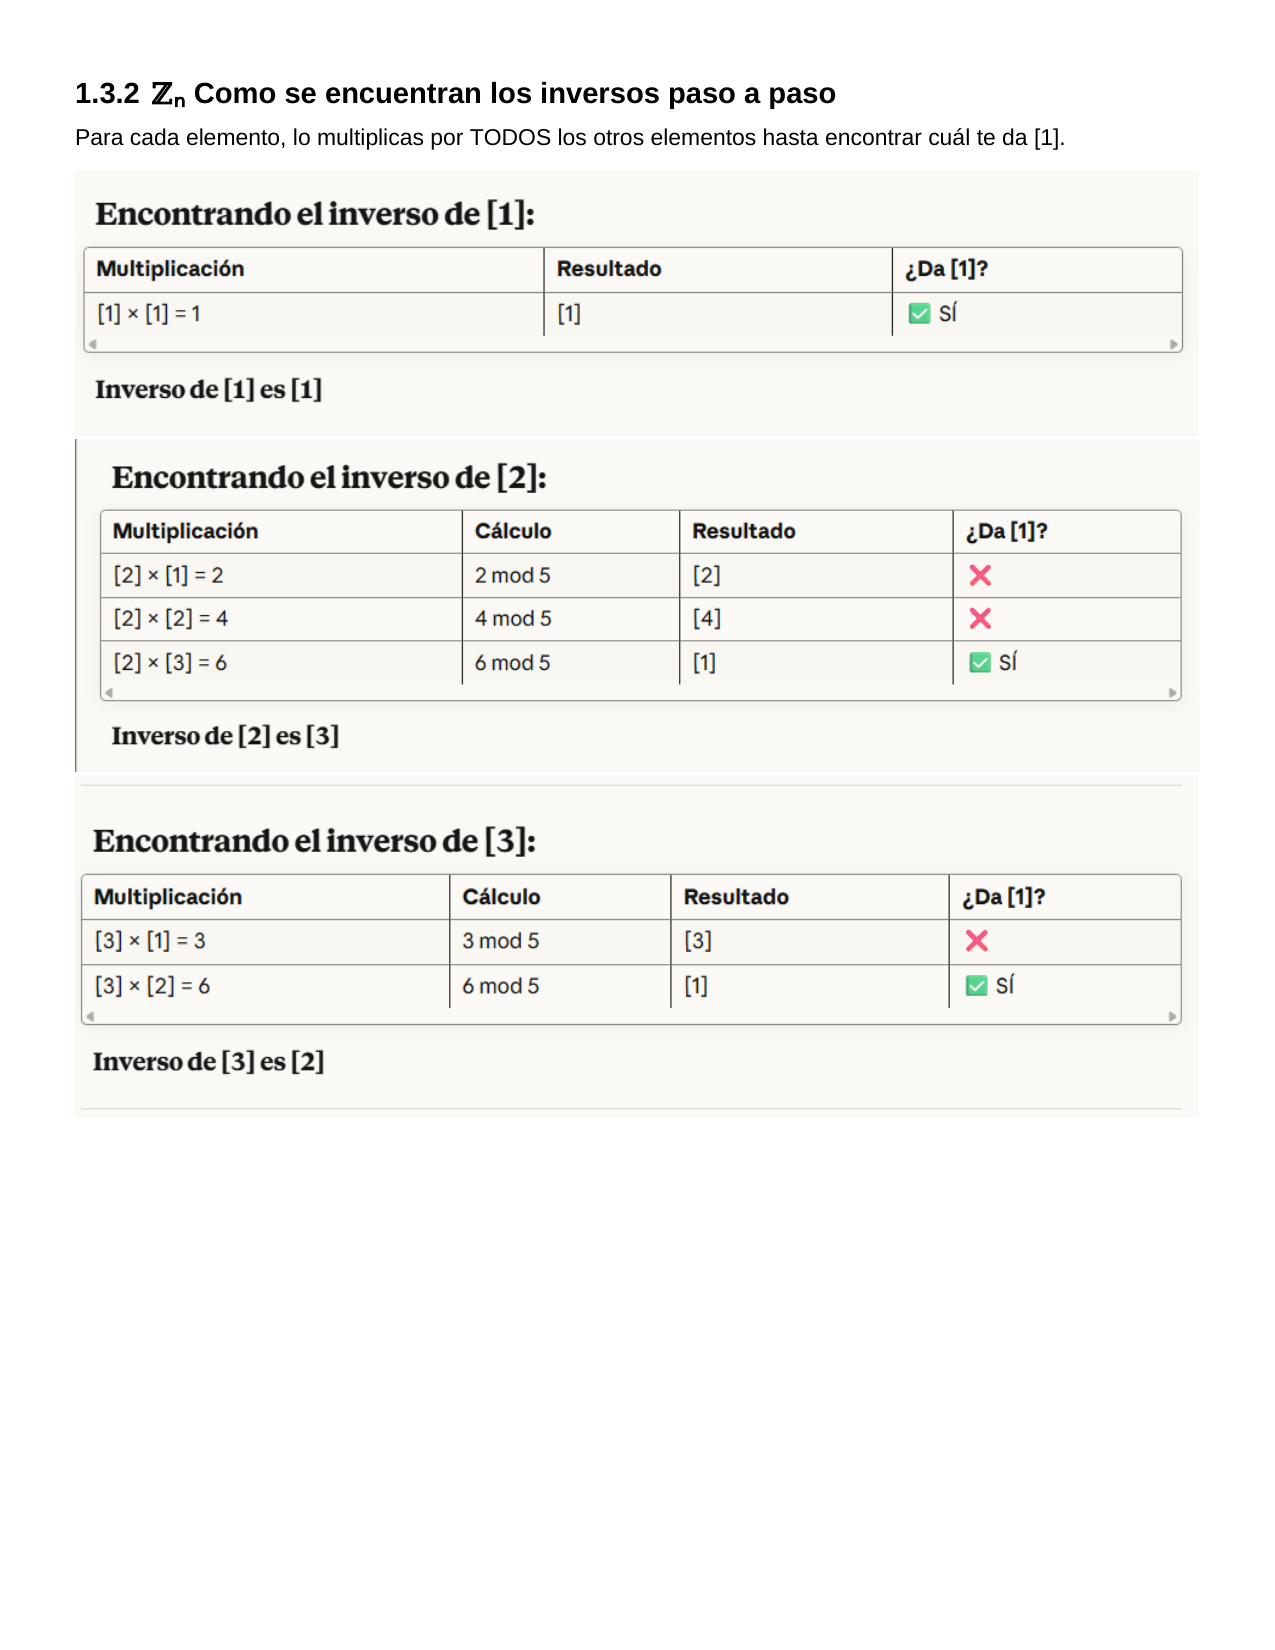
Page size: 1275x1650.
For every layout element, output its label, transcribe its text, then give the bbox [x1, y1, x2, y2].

picture [75, 170, 1199, 436]
picture [75, 439, 1200, 772]
subtitle ℤₙ Como se encuentran los inversos paso a paso [75, 75, 1200, 110]
picture [75, 775, 1199, 1118]
text Para cada elemento, lo multiplicas por TODOS los otros elementos hasta encontrar cuál te da [1]. [75, 124, 1200, 150]
